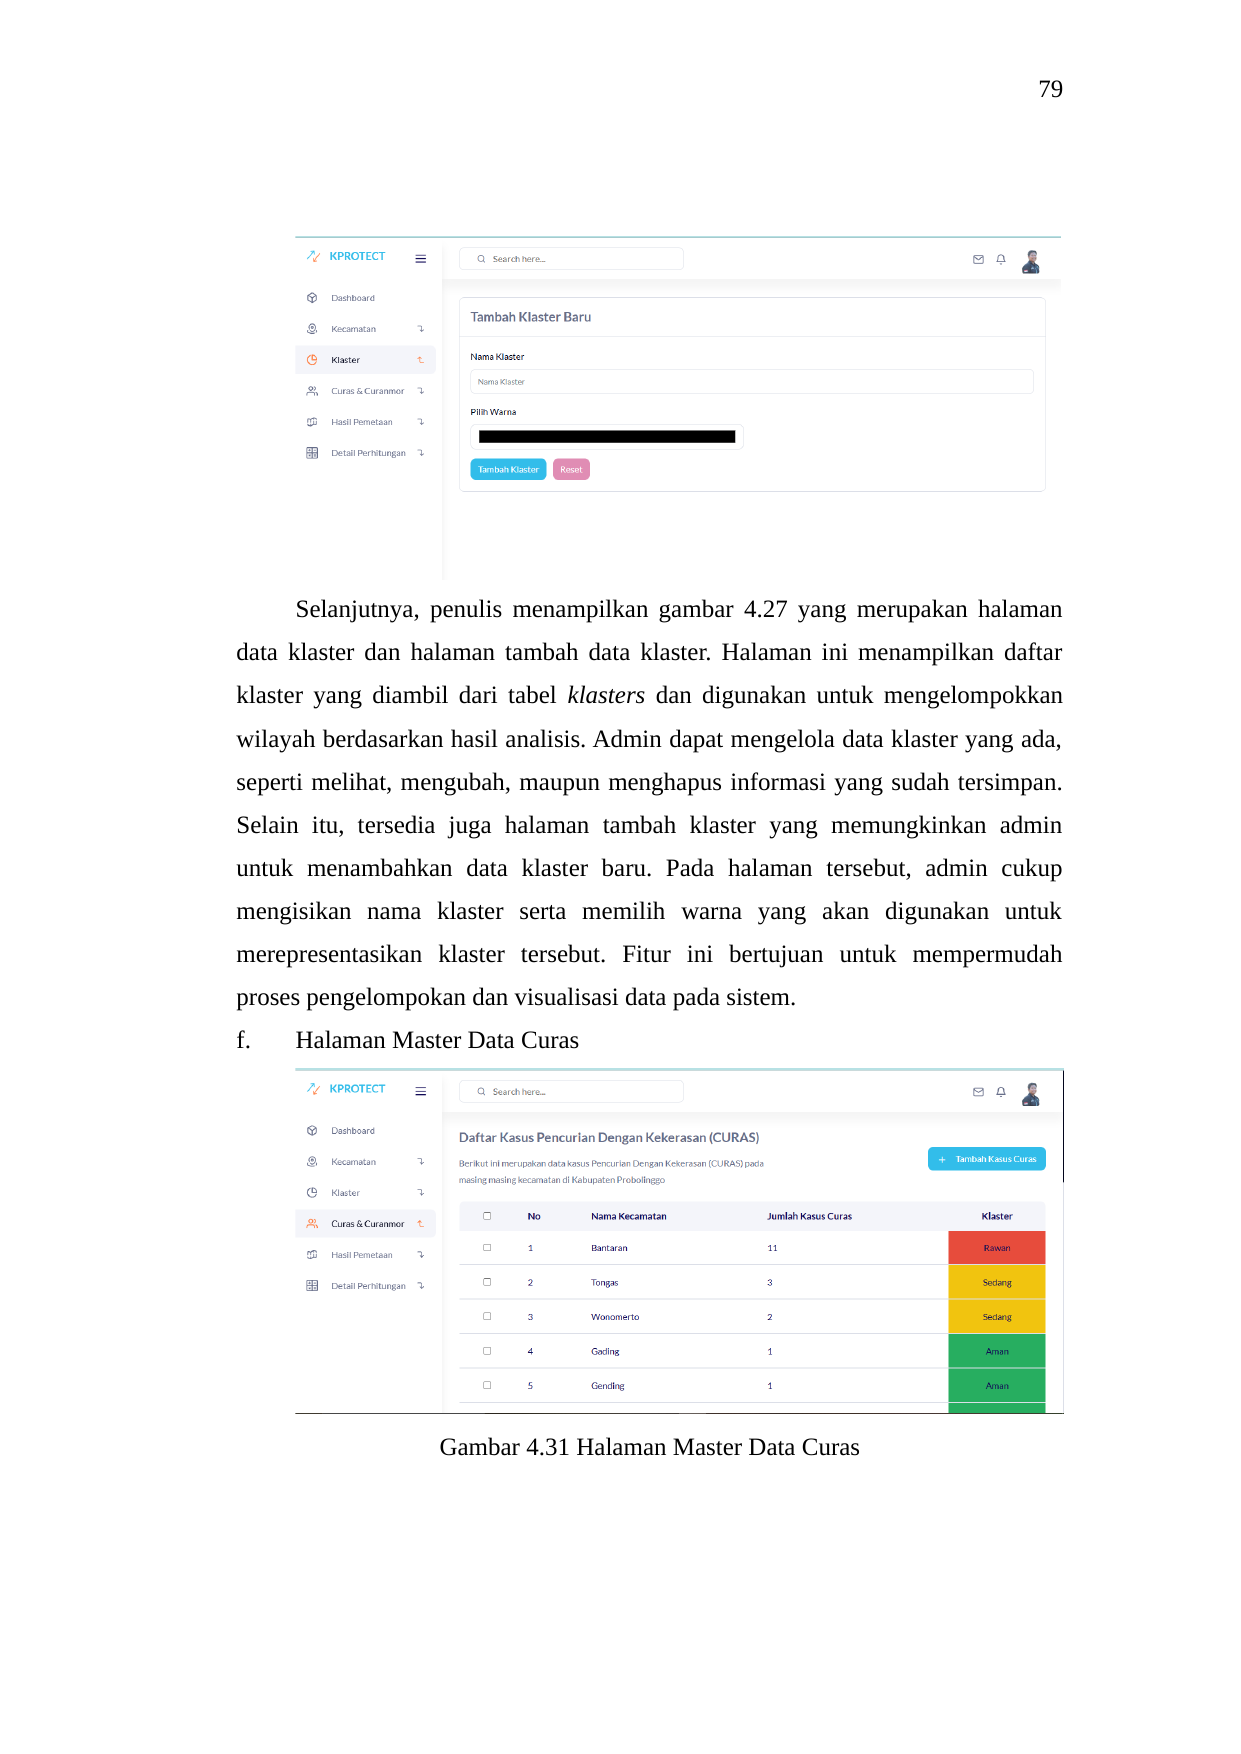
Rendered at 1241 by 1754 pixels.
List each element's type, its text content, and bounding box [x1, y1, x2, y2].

picture [295, 236, 1061, 580]
list Halaman Master Data Curas [236, 1026, 1063, 1054]
picture [295, 1068, 1064, 1414]
list Selanjutnya, penulis menampilkan gambar 4.27 yang merupakan halaman data klaster dan halaman tambah data klaster. Halaman ini menampilkan daftar klaster yang diambil dari tabel klasters dan digunakan untuk mengelompokkan wilayah berdasarkan hasil analisis. Admin dapat mengelola data klaster yang ada, seperti melihat, mengubah, maupun menghapus informasi yang sudah tersimpan. Selain itu, tersedia juga halaman tambah klaster yang memungkinkan admin untuk menambahkan data klaster baru. Pada halaman tersebut, admin cukup mengisikan nama klaster serta memilih warna yang akan digunakan untuk merepresentasikan klaster tersebut. Fitur ini bertujuan untuk mempermudah proses pengelompokan dan visualisasi data pada sistem. [236, 594, 1063, 1011]
